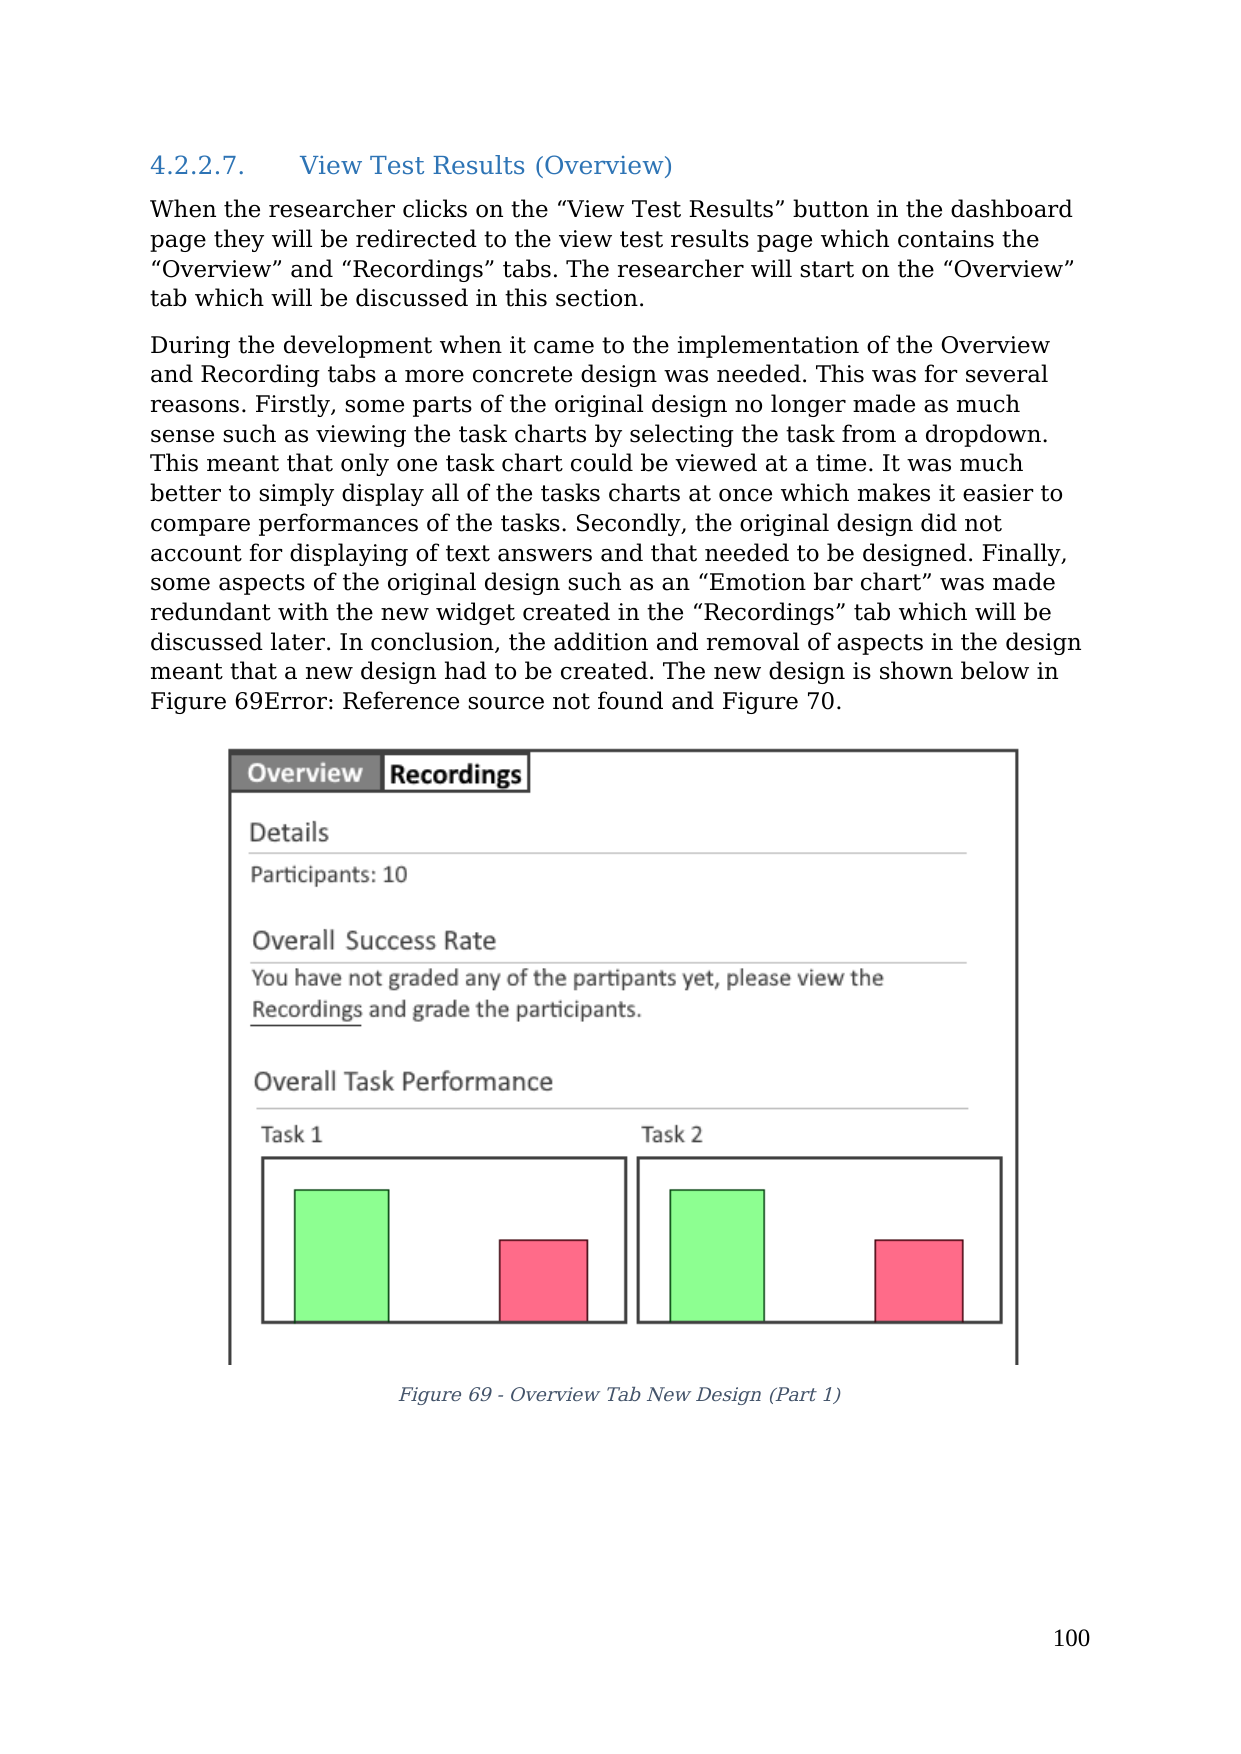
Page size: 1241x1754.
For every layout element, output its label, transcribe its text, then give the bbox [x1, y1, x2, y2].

subtitle View Test Results (Overview) [150, 150, 1090, 180]
picture [202, 733, 1039, 1365]
text When the researcher clicks on the “View Test Results” button in the dashboard page they will be redirected to the view test results page which contains the “Overview” and “Recordings” tabs. The researcher will start on the “Overview” tab which will be discussed in this section. [150, 195, 1090, 312]
